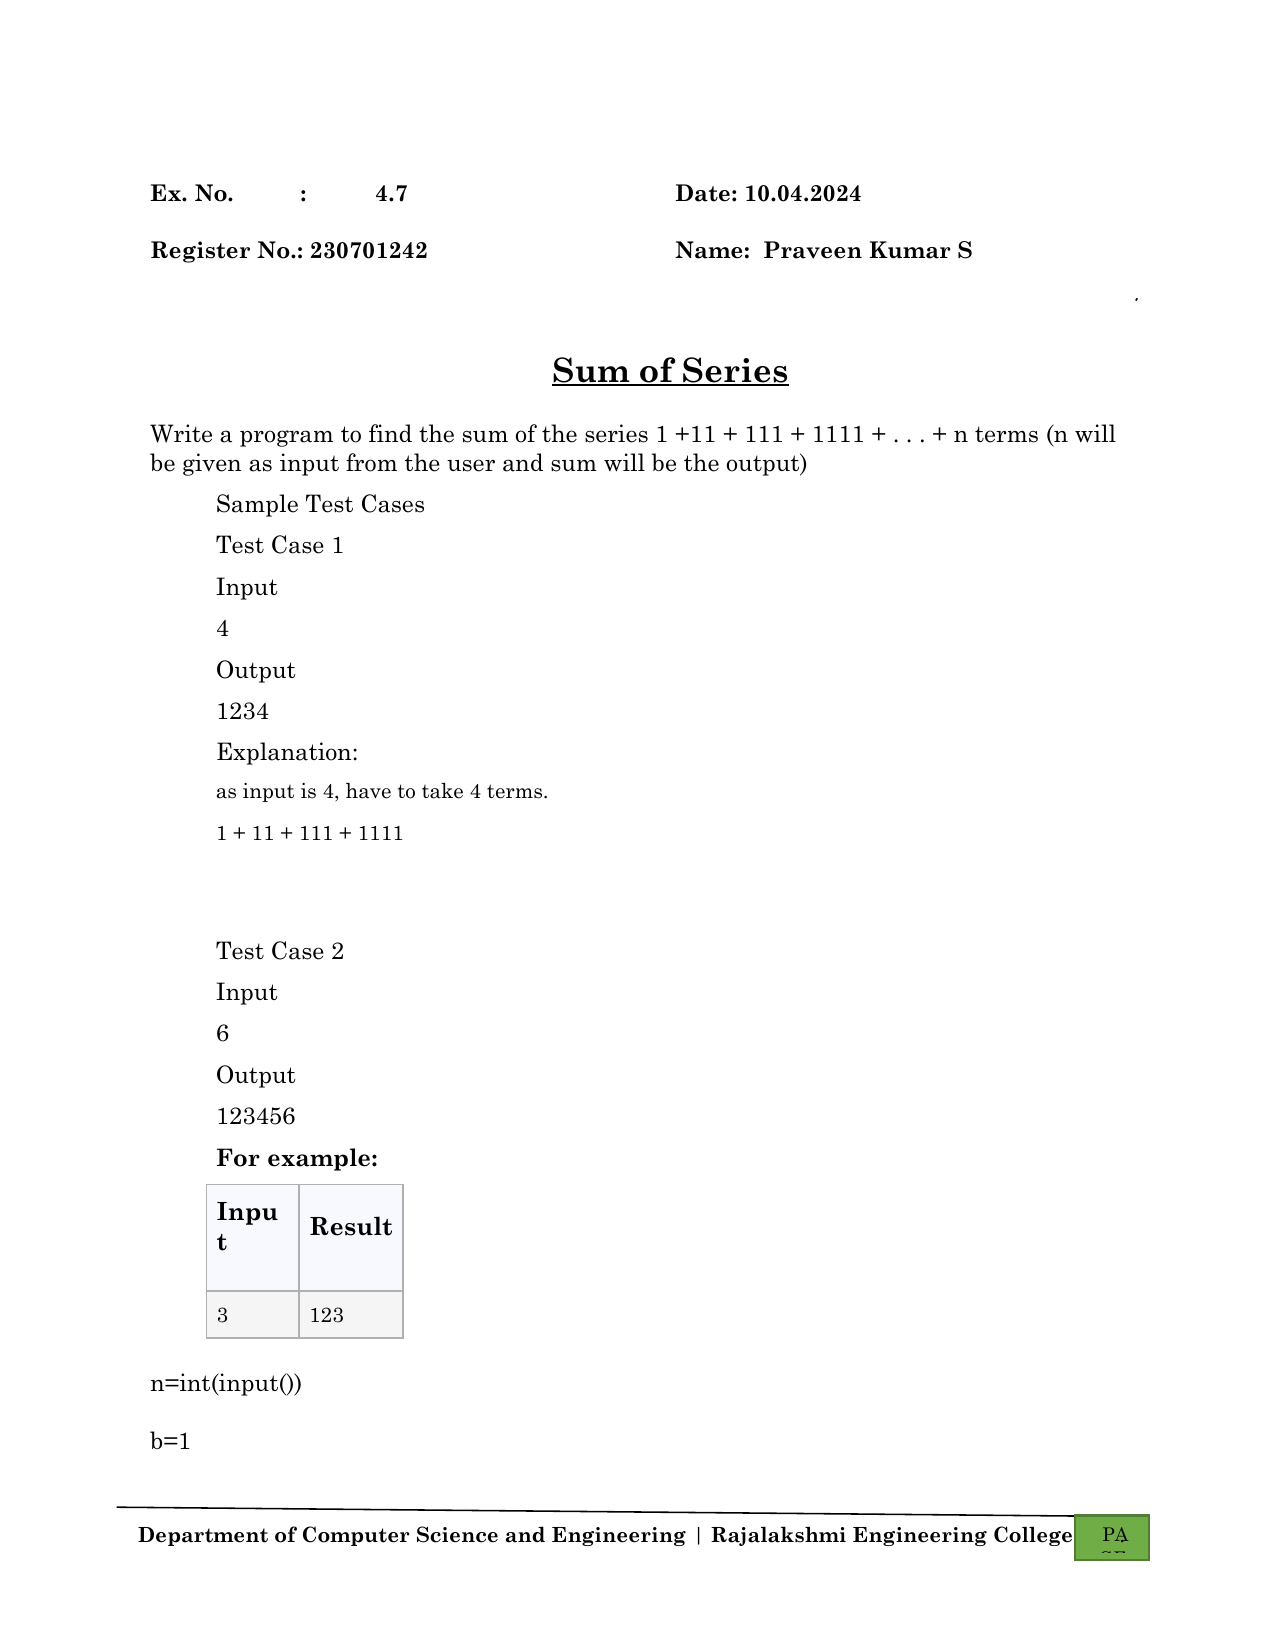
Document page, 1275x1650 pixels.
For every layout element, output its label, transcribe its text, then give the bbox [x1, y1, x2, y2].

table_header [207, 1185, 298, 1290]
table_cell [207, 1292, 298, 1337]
text Register No.: 230701242 Name: Praveen Kumar S [150, 236, 1125, 263]
text 1 + 11 + 111 + 1111 [216, 820, 1125, 845]
text b=1 [150, 1426, 1125, 1455]
text Input [216, 572, 1125, 601]
text n=int(input()) [150, 1368, 1125, 1397]
text Output [216, 1059, 1125, 1088]
text Test Case 1 [216, 530, 1125, 559]
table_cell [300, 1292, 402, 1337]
text Write a program to find the sum of the series 1 +11 + 111 + 1111 + . . . + n terms (n will be given as input from the user and sum will be the output) [150, 419, 1125, 476]
text Ex. No. : 4.7 Date: 10.04.2024 [150, 179, 1125, 207]
text Sample Test Cases [216, 489, 1125, 518]
text Explanation: [216, 737, 1125, 766]
text 6 [216, 1018, 1125, 1047]
text as input is 4, have to take 4 terms. [216, 778, 1125, 803]
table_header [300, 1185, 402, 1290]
text Test Case 2 [216, 936, 1125, 964]
text 123456 [216, 1101, 1125, 1130]
text 4 [216, 613, 1125, 642]
text Output [216, 654, 1125, 683]
text Sum of Series [216, 349, 1125, 389]
text 1234 [216, 696, 1125, 724]
text For example: [216, 1142, 1125, 1171]
text Input [216, 977, 1125, 1006]
